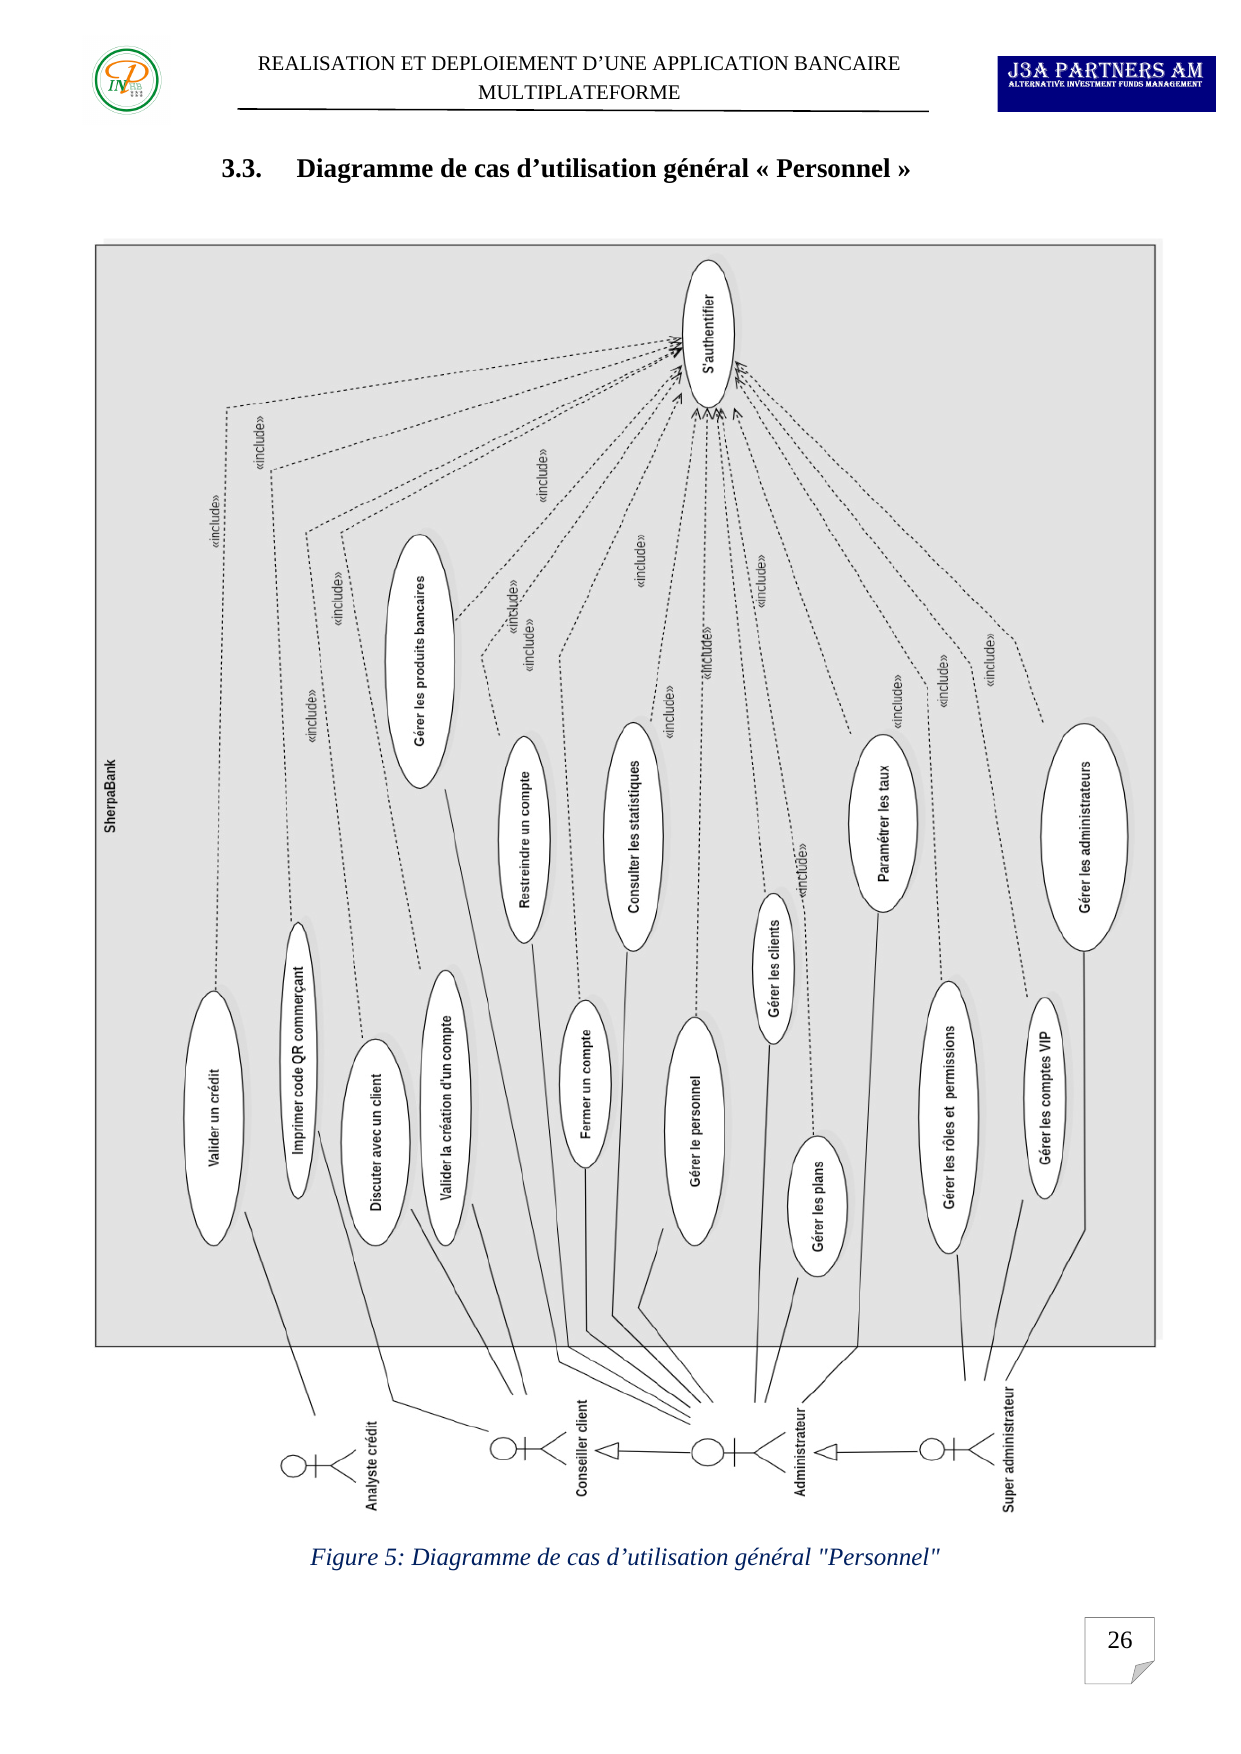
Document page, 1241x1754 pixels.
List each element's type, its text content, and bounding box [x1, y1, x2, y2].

subtitle Diagramme de cas d’utilisation général « Personnel » [221, 152, 1093, 183]
picture [86, 208, 1197, 1526]
picture [81, 35, 172, 125]
picture [997, 56, 1216, 112]
